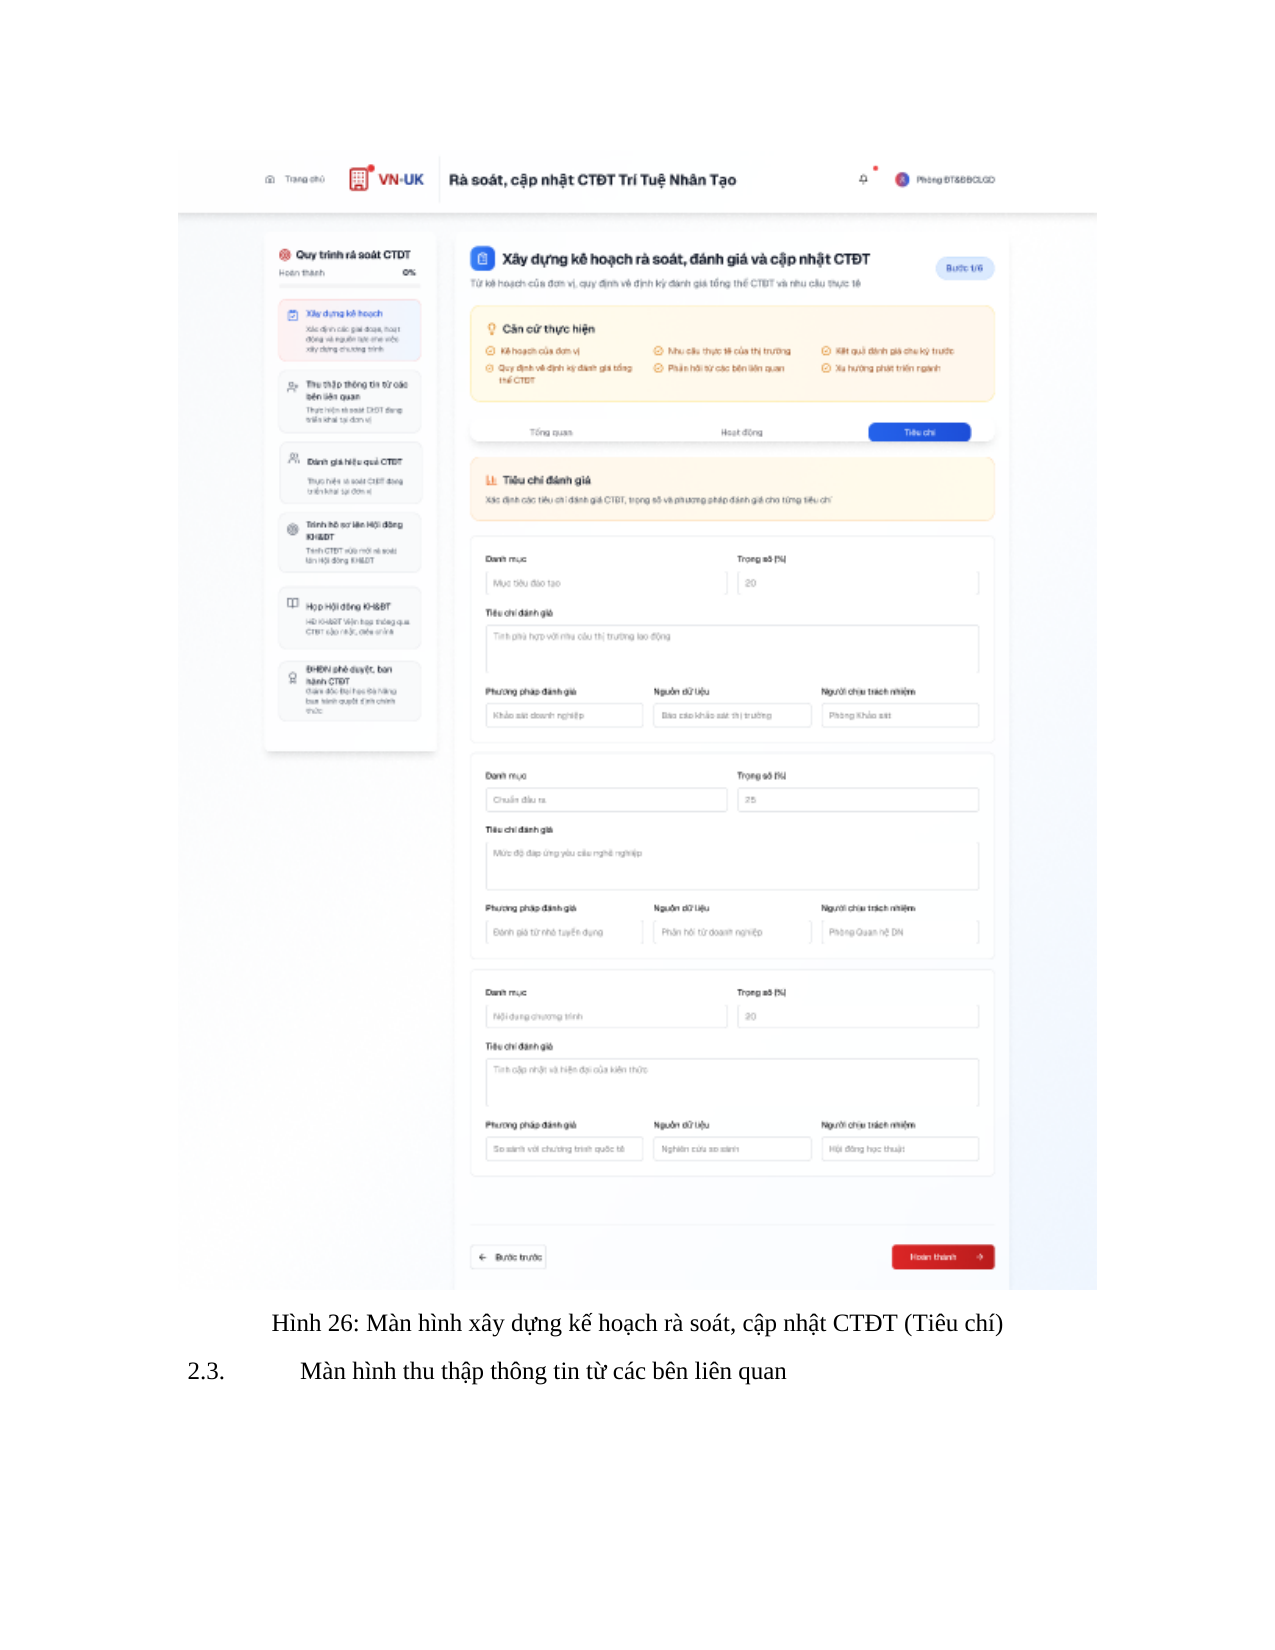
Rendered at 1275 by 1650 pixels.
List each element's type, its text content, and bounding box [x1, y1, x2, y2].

list Màn hình thu thập thông tin từ các bên liên quan [187, 1356, 1125, 1384]
text Hình 26: Màn hình xây dựng kế hoạch rà soát, cập nhật CTĐT (Tiêu chí) [150, 1308, 1125, 1337]
picture [178, 150, 1097, 1290]
